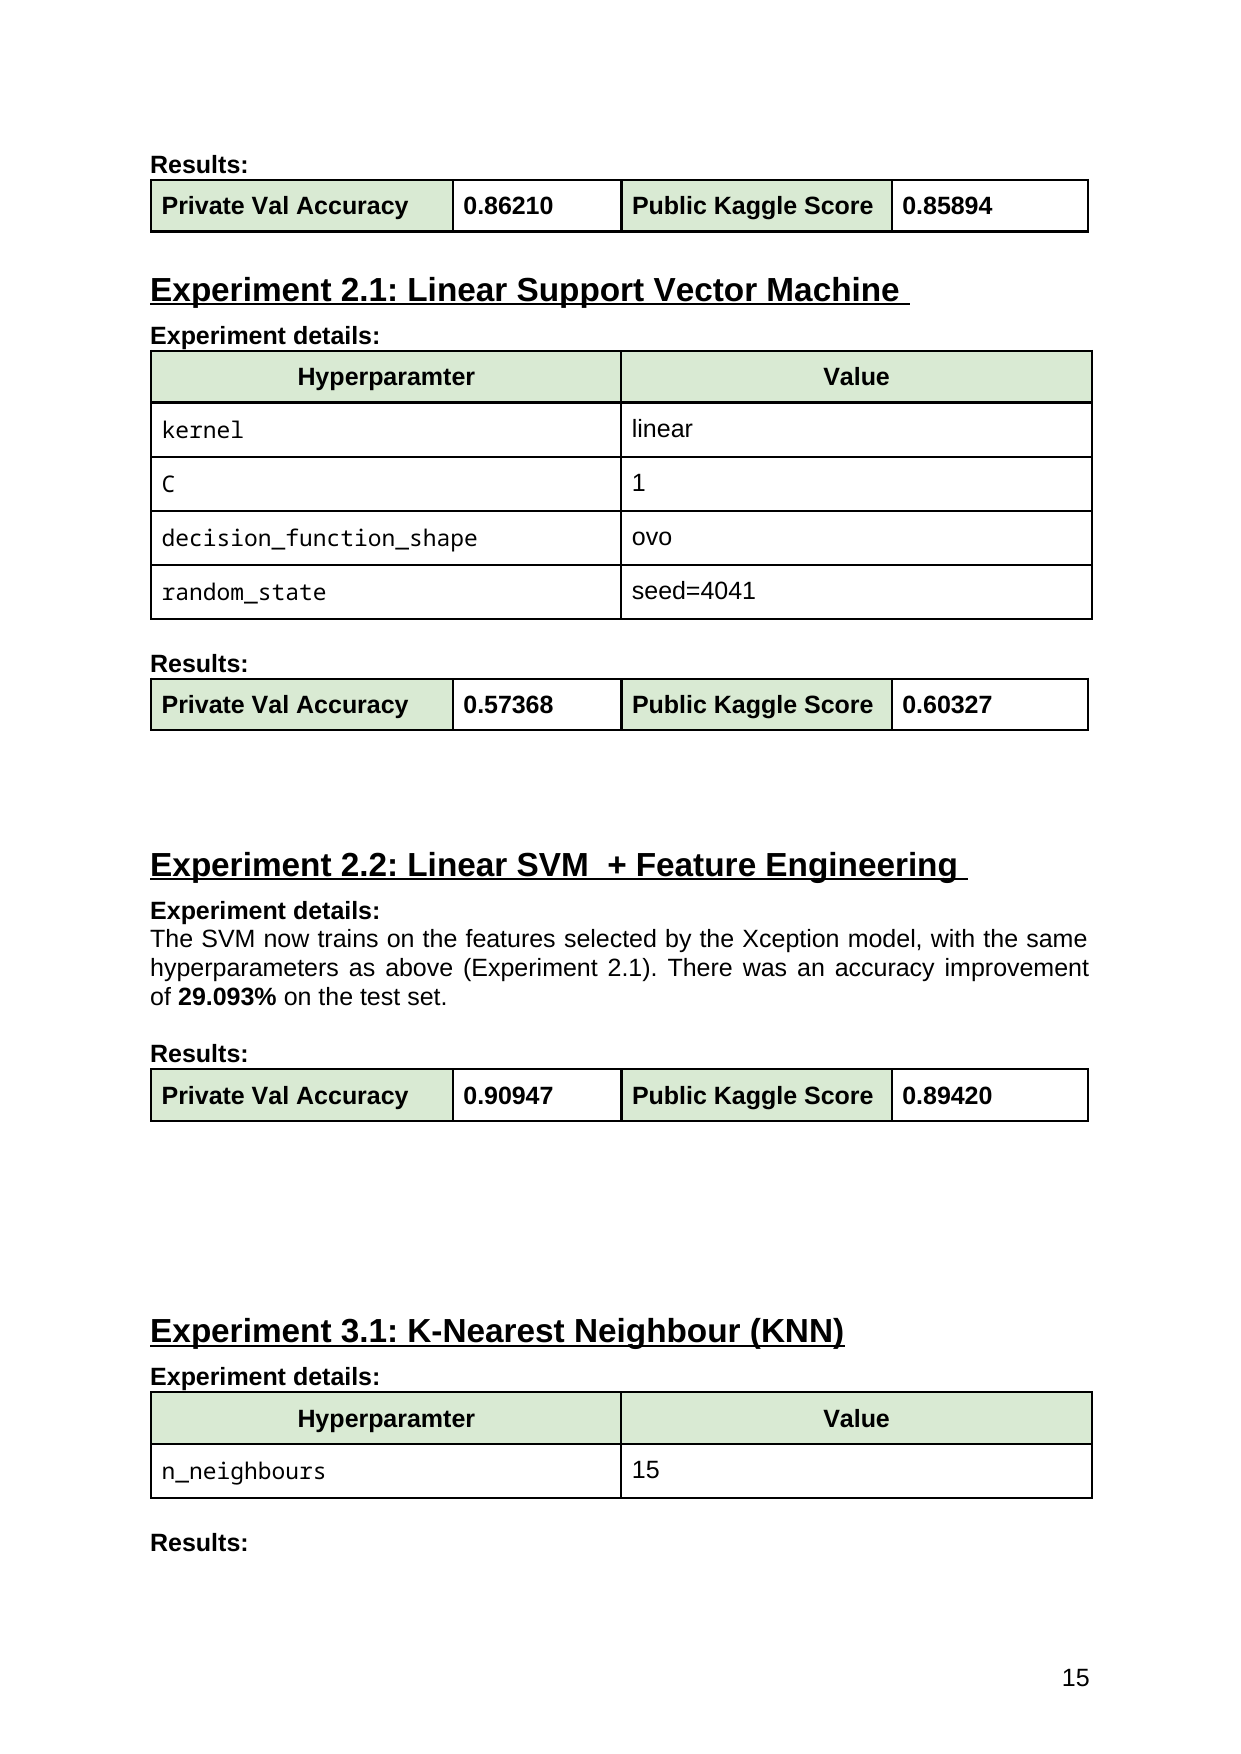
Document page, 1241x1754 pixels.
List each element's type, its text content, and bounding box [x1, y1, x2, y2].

table_header Public Kaggle Score [623, 181, 891, 230]
table_header 0.89420 [893, 1070, 1087, 1120]
text Results: [150, 1039, 1090, 1068]
text Results: [150, 649, 1090, 678]
table_cell linear [622, 404, 1091, 456]
table_cell 1 [622, 458, 1091, 510]
table_header 0.85894 [893, 181, 1087, 230]
table_cell n_neighbours [152, 1445, 620, 1497]
text The SVM now trains on the features selected by the Xception model, with the same hyperparameters as above (Experiment 2.1). There was an accuracy improvement of 29.093% on the test set. [150, 924, 1090, 1011]
table_cell 15 [622, 1445, 1091, 1497]
table_header Private Val Accuracy [152, 1070, 452, 1120]
table_header Value [622, 352, 1091, 401]
text Experiment details: [150, 1362, 1090, 1391]
subtitle Experiment 2.1: Linear Support Vector Machine [150, 270, 1090, 308]
text Results: [150, 1528, 1090, 1556]
table_header 0.60327 [893, 680, 1087, 729]
table_header 0.57368 [454, 680, 620, 729]
table_header Hyperparamter [152, 1393, 620, 1443]
subtitle Experiment 2.2: Linear SVM + Feature Engineering [150, 845, 1090, 883]
table_cell kernel [152, 404, 620, 456]
table_header Hyperparamter [152, 352, 620, 401]
text Experiment details: [150, 896, 1090, 924]
subtitle Experiment 3.1: K-Nearest Neighbour (KNN) [150, 1311, 1090, 1350]
table_cell ovo [622, 512, 1091, 564]
table_cell decision_function_shape [152, 512, 620, 564]
table_header 0.86210 [454, 181, 620, 230]
table_header Private Val Accuracy [152, 680, 452, 729]
table_header Public Kaggle Score [623, 1070, 891, 1120]
table_cell C [152, 458, 620, 510]
table_cell random_state [152, 566, 620, 618]
table_header Public Kaggle Score [623, 680, 891, 729]
table_header 0.90947 [454, 1070, 620, 1120]
table_header Value [622, 1393, 1091, 1443]
table_cell seed=4041 [622, 566, 1091, 618]
text Results: [150, 150, 1090, 179]
text Experiment details: [150, 321, 1090, 350]
table_header Private Val Accuracy [152, 181, 452, 230]
